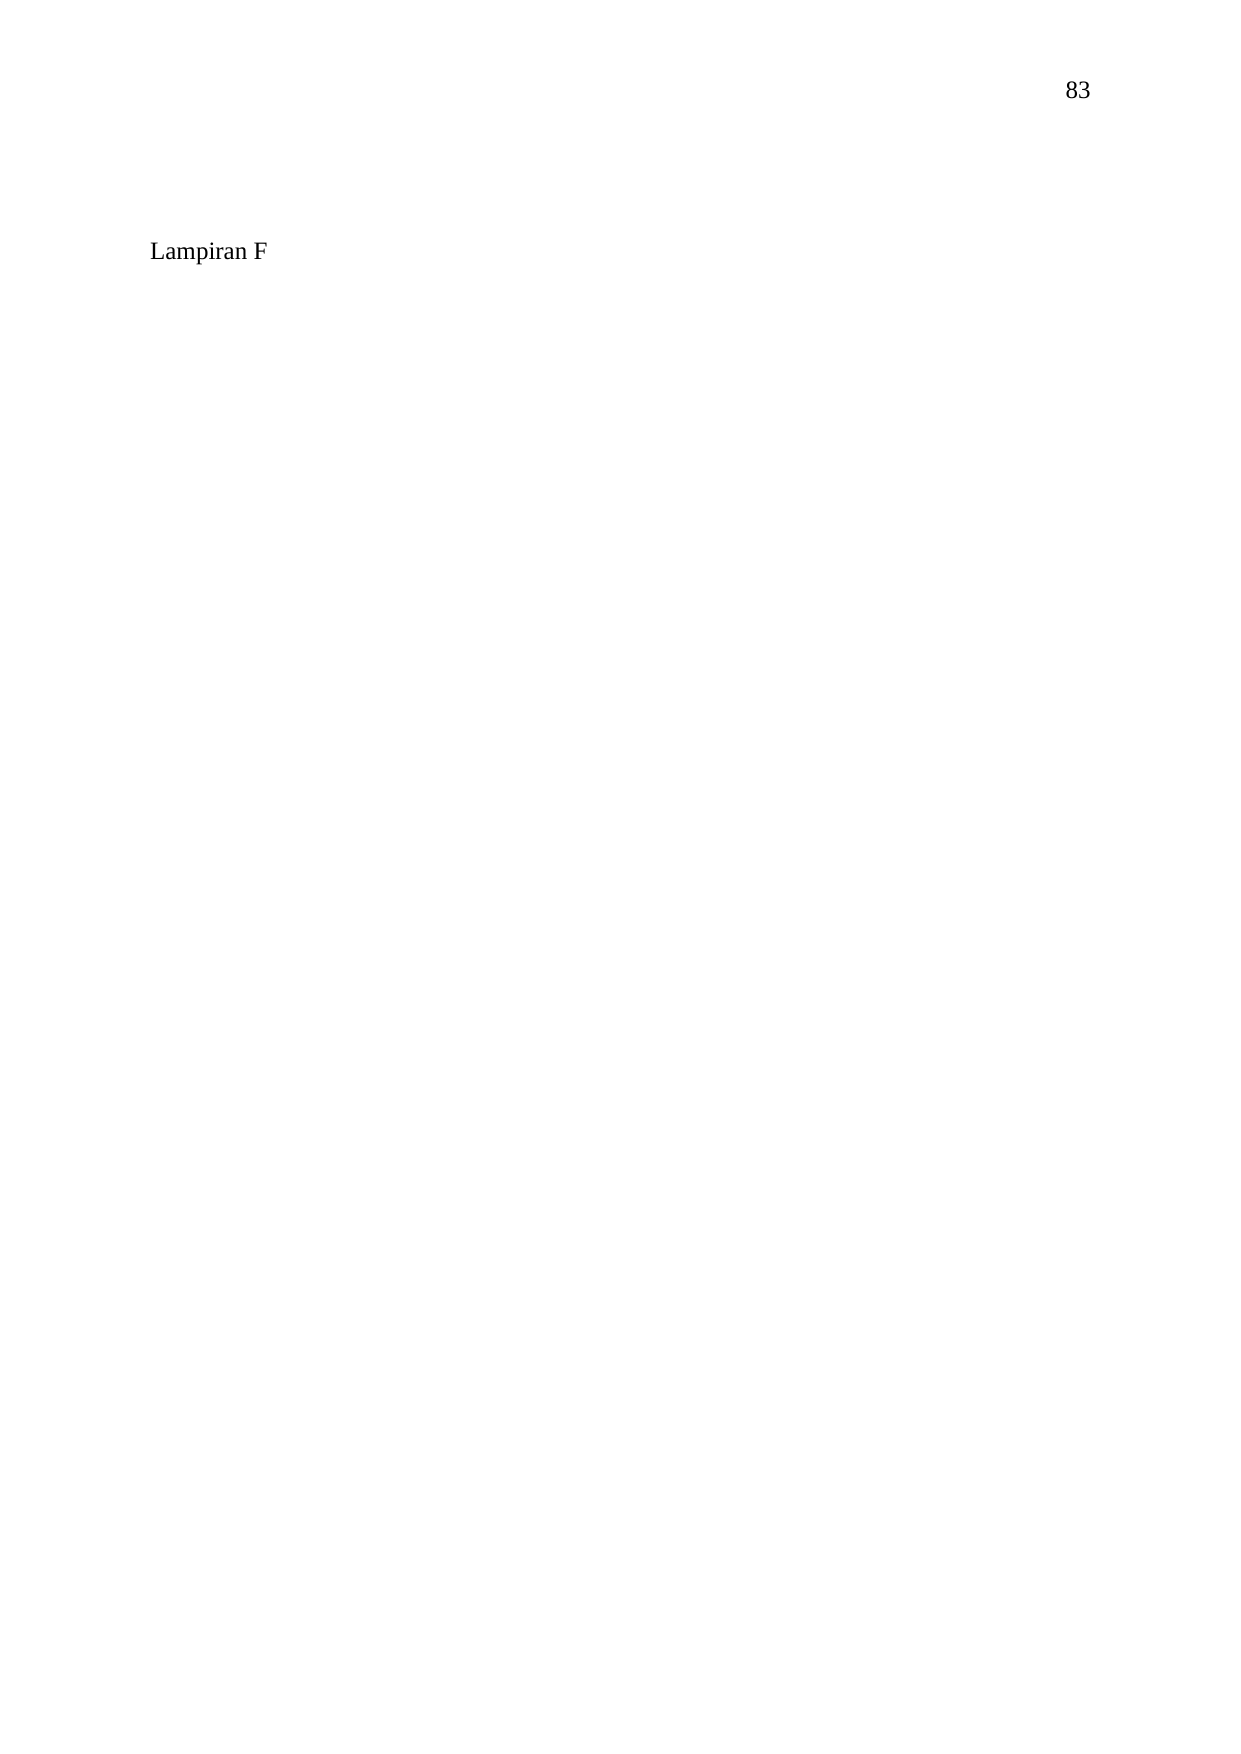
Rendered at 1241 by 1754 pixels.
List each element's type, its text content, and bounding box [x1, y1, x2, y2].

text Lampiran F [150, 236, 1090, 265]
